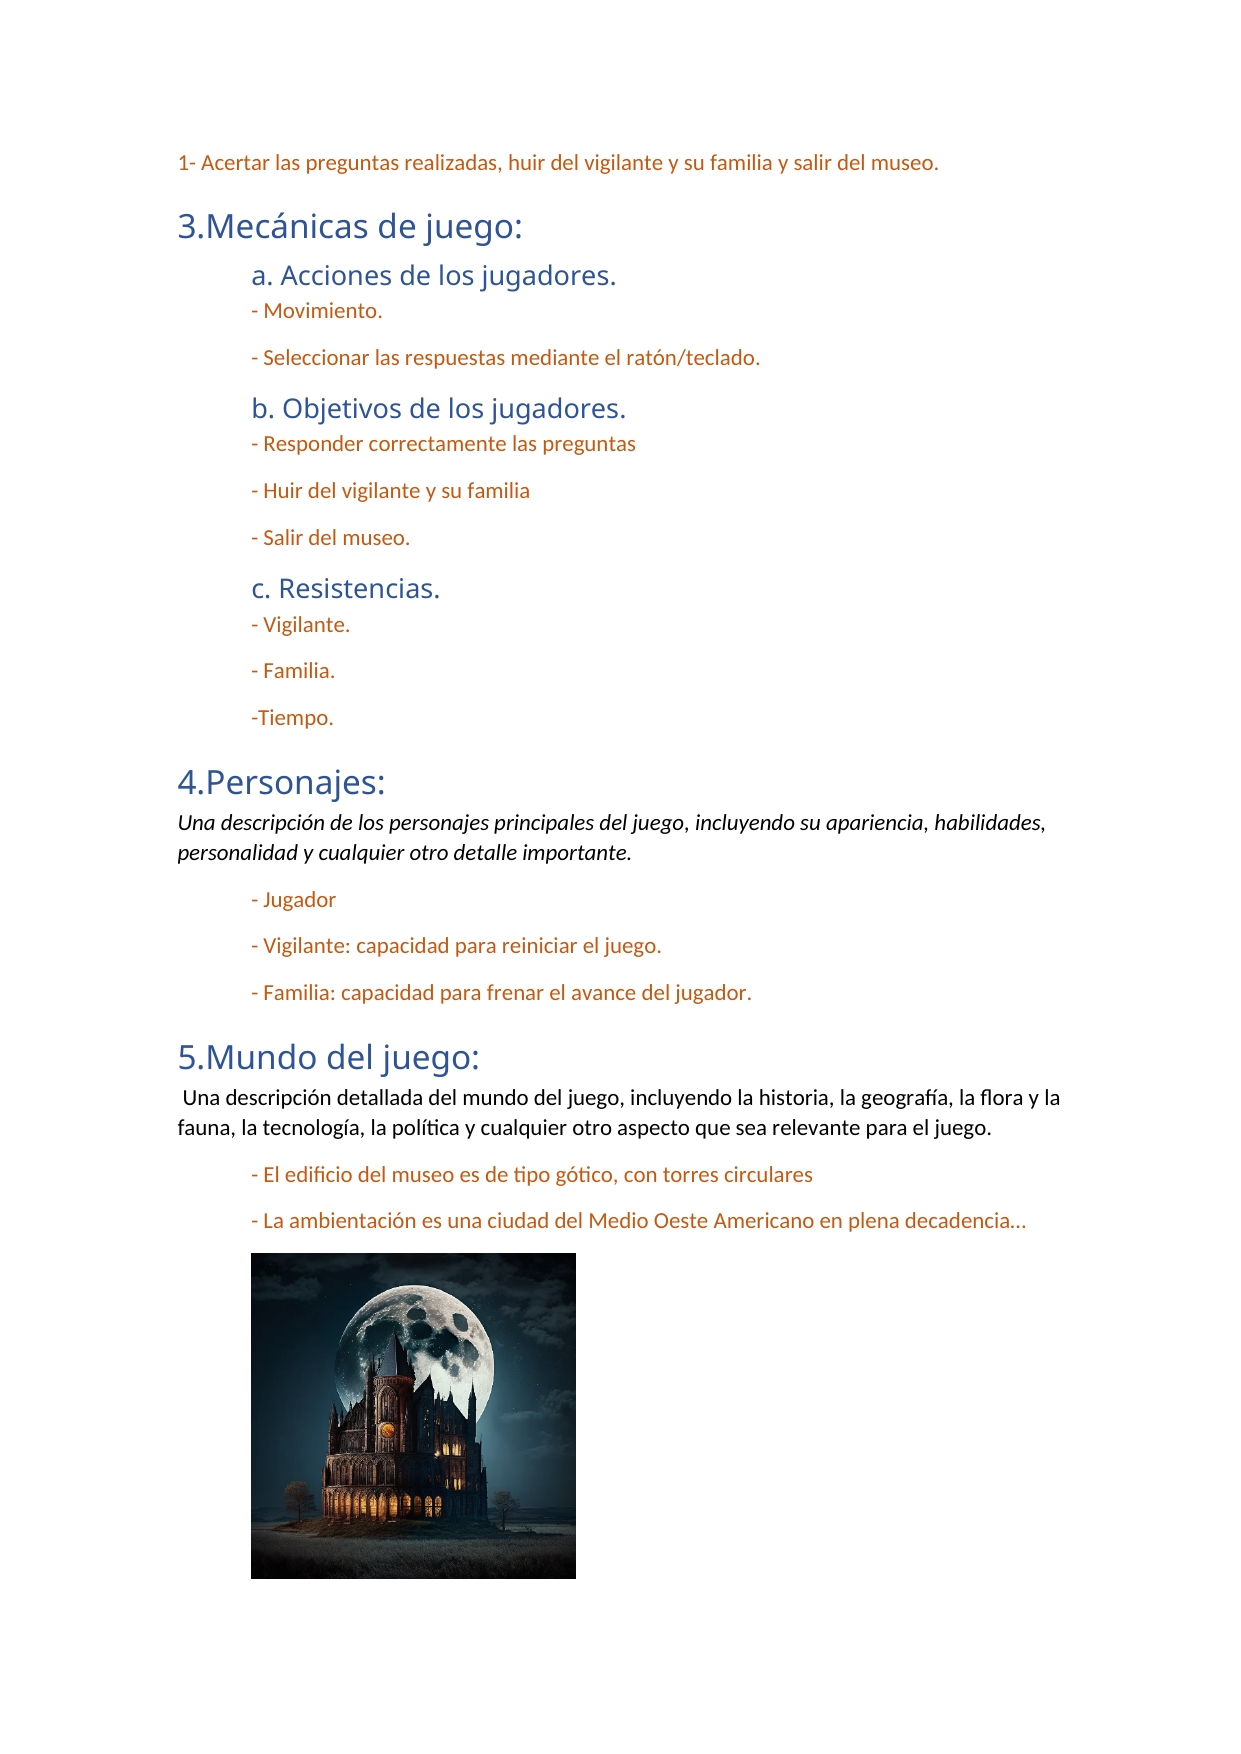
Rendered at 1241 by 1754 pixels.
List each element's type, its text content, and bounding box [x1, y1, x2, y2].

text - Salir del museo. [177, 523, 1063, 551]
text - La ambientación es una ciudad del Medio Oeste Americano en plena decadencia… [177, 1207, 1063, 1234]
text Una descripción de los personajes principales del juego, incluyendo su apariencia, habilidades, personalidad y cualquier otro detalle importante. [177, 808, 1063, 866]
subtitle 3.Mecánicas de juego: [177, 203, 1063, 248]
text - Vigilante: capacidad para reiniciar el juego. [251, 932, 1063, 959]
text - Familia. [177, 657, 1063, 684]
text - El edificio del museo es de tipo gótico, con torres circulares [177, 1160, 1063, 1188]
text - Seleccionar las respuestas mediante el ratón/teclado. [177, 343, 1063, 371]
subtitle a. Acciones de los jugadores. [251, 256, 1063, 293]
text -Tiempo. [177, 703, 1063, 731]
subtitle c. Resistencias. [251, 570, 1063, 607]
subtitle b. Objetivos de los jugadores. [251, 389, 1063, 426]
subtitle 4.Personajes: [177, 759, 1063, 804]
text - Vigilante. [177, 610, 1063, 638]
text - Huir del vigilante y su familia [177, 476, 1063, 504]
text 1- Acertar las preguntas realizadas, huir del vigilante y su familia y salir del museo. [177, 148, 1063, 176]
text Una descripción detallada del mundo del juego, incluyendo la historia, la geografía, la flora y la fauna, la tecnología, la política y cualquier otro aspecto que sea relevante para el juego. [177, 1083, 1063, 1141]
text - Movimiento. [177, 296, 1063, 324]
picture [251, 1253, 576, 1579]
text - Familia: capacidad para frenar el avance del jugador. [251, 978, 1063, 1006]
subtitle 5.Mundo del juego: [177, 1034, 1063, 1079]
text - Responder correctamente las preguntas [177, 429, 1063, 457]
text - Jugador [251, 885, 1063, 913]
